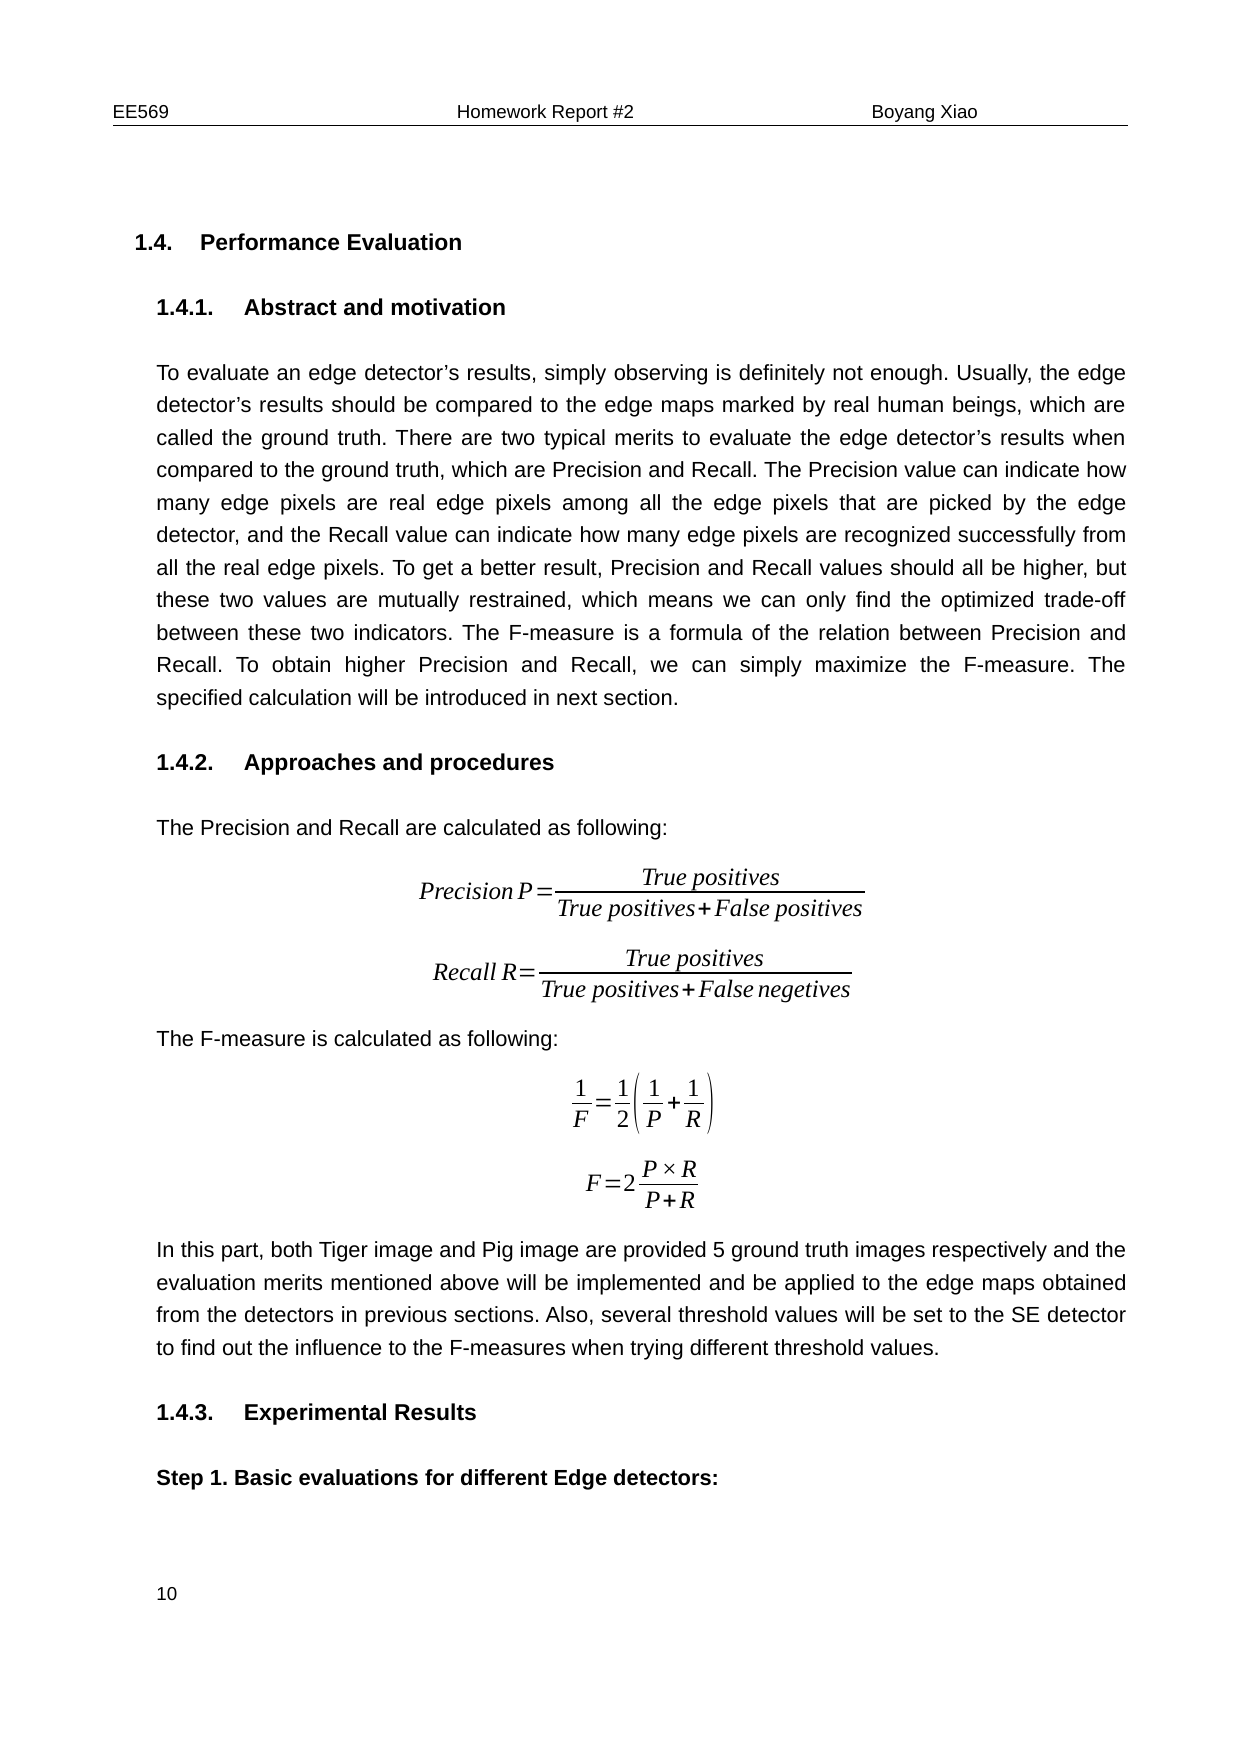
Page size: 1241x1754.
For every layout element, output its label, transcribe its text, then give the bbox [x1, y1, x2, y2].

text Step 1. Basic evaluations for different Edge detectors: [156, 1461, 1128, 1494]
subtitle Performance Evaluation [134, 226, 1128, 259]
text The Precision and Recall are calculated as following: [156, 811, 1128, 844]
text To evaluate an edge detector’s results, simply observing is definitely not enough. Usually, the edge detector’s results should be compared to the edge maps marked by real human beings, which are called the ground truth. There are two typical merits to evaluate the edge detector’s results when compared to the ground truth, which are Precision and Recall. The Precision value can indicate how many edge pixels are real edge pixels among all the edge pixels that are picked by the edge detector, and the Recall value can indicate how many edge pixels are recognized successfully from all the real edge pixels. To get a better result, Precision and Recall values should all be higher, but these two values are mutually restrained, which means we can only find the optimized trade-off between these two indicators. The F-measure is a formula of the relation between Precision and Recall. To obtain higher Precision and Recall, we can simply maximize the F-measure. The specified calculation will be introduced in next section. [156, 356, 1128, 714]
subtitle Approaches and procedures [156, 746, 1128, 779]
subtitle Experimental Results [156, 1396, 1128, 1429]
text In this part, both Tiger image and Pig image are provided 5 ground truth images respectively and the evaluation merits mentioned above will be implemented and be applied to the edge maps obtained from the detectors in previous sections. Also, several threshold values will be set to the SE detector to find out the influence to the F-measures when trying different threshold values. [156, 1234, 1128, 1364]
text The F-measure is calculated as following: [156, 1022, 1128, 1055]
subtitle Abstract and motivation [156, 291, 1128, 324]
